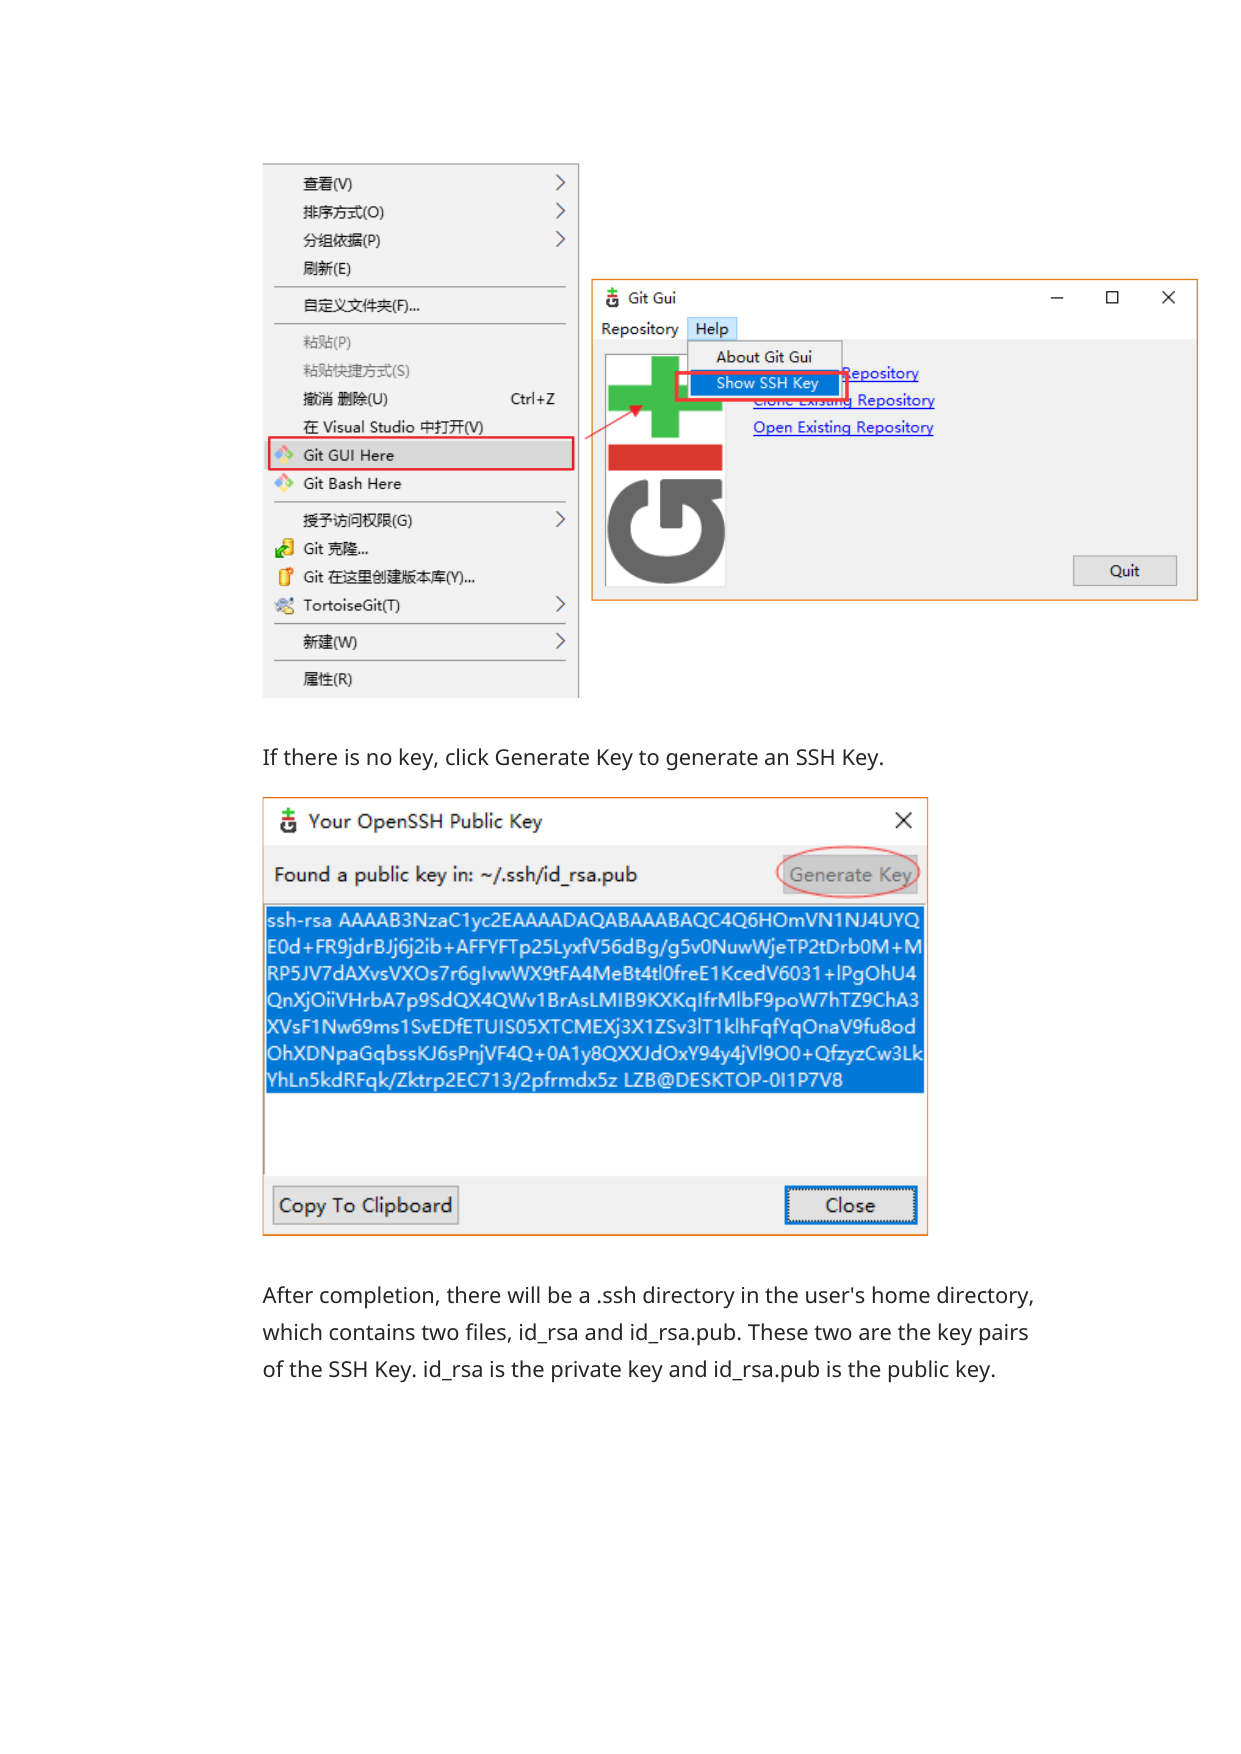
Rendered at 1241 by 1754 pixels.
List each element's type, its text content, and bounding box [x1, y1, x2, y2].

picture [262, 162, 1203, 698]
picture [262, 797, 929, 1236]
text If there is no key, click Generate Key to generate an SSH Key. [262, 740, 1053, 773]
text After completion, there will be a .ssh directory in the user's home directory, which contains two files, id_rsa and id_rsa.pub. These two are the key pairs of the SSH Key. id_rsa is the private key and id_rsa.pub is the public key. [262, 1278, 1053, 1386]
